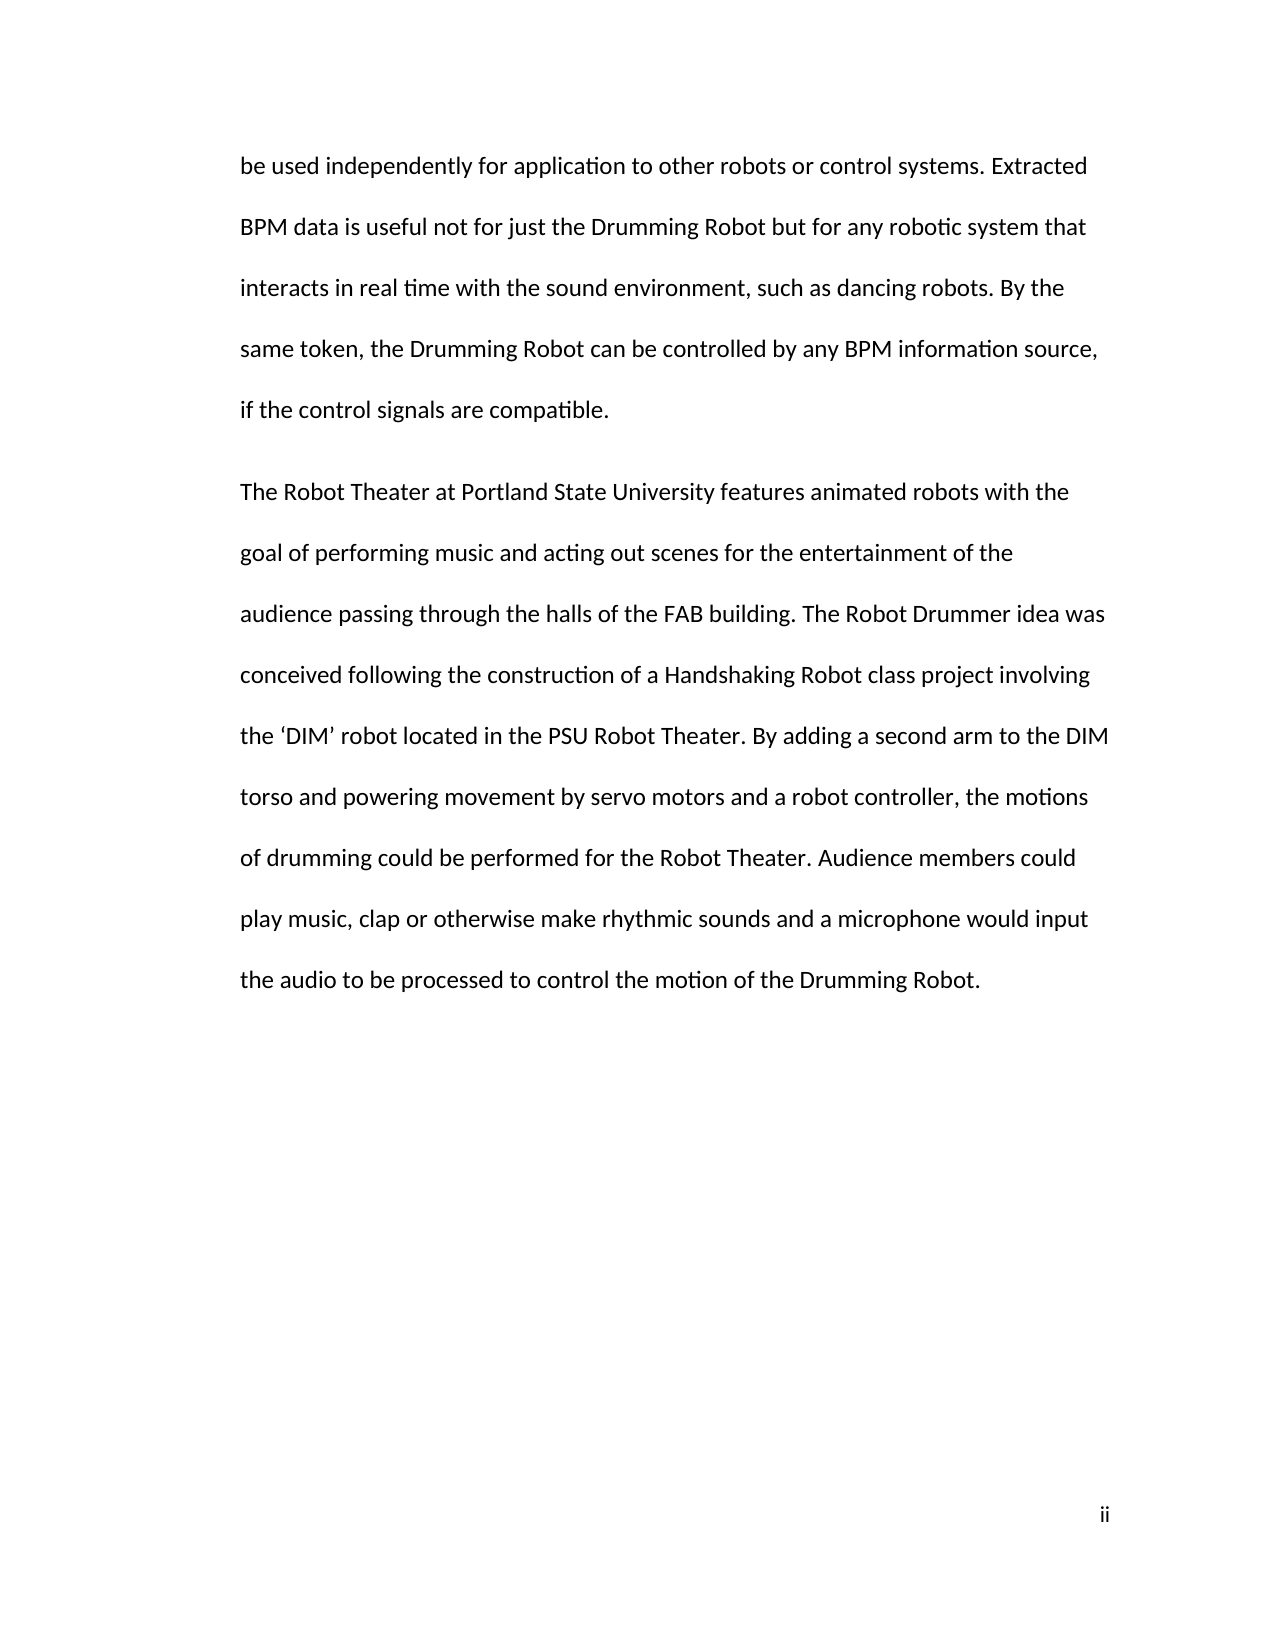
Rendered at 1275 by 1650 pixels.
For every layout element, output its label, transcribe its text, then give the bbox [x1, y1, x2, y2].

text The Robot Theater at Portland State University features animated robots with the goal of performing music and acting out scenes for the entertainment of the audience passing through the halls of the FAB building. The Robot Drummer idea was conceived following the construction of a Handshaking Robot class project involving the ‘DIM’ robot located in the PSU Robot Theater. By adding a second arm to the DIM torso and powering movement by servo motors and a robot controller, the motions of drumming could be performed for the Robot Theater. Audience members could play music, clap or otherwise make rhythmic sounds and a microphone would input the audio to be processed to control the motion of the Drumming Robot. [240, 476, 1110, 995]
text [240, 150, 1110, 425]
